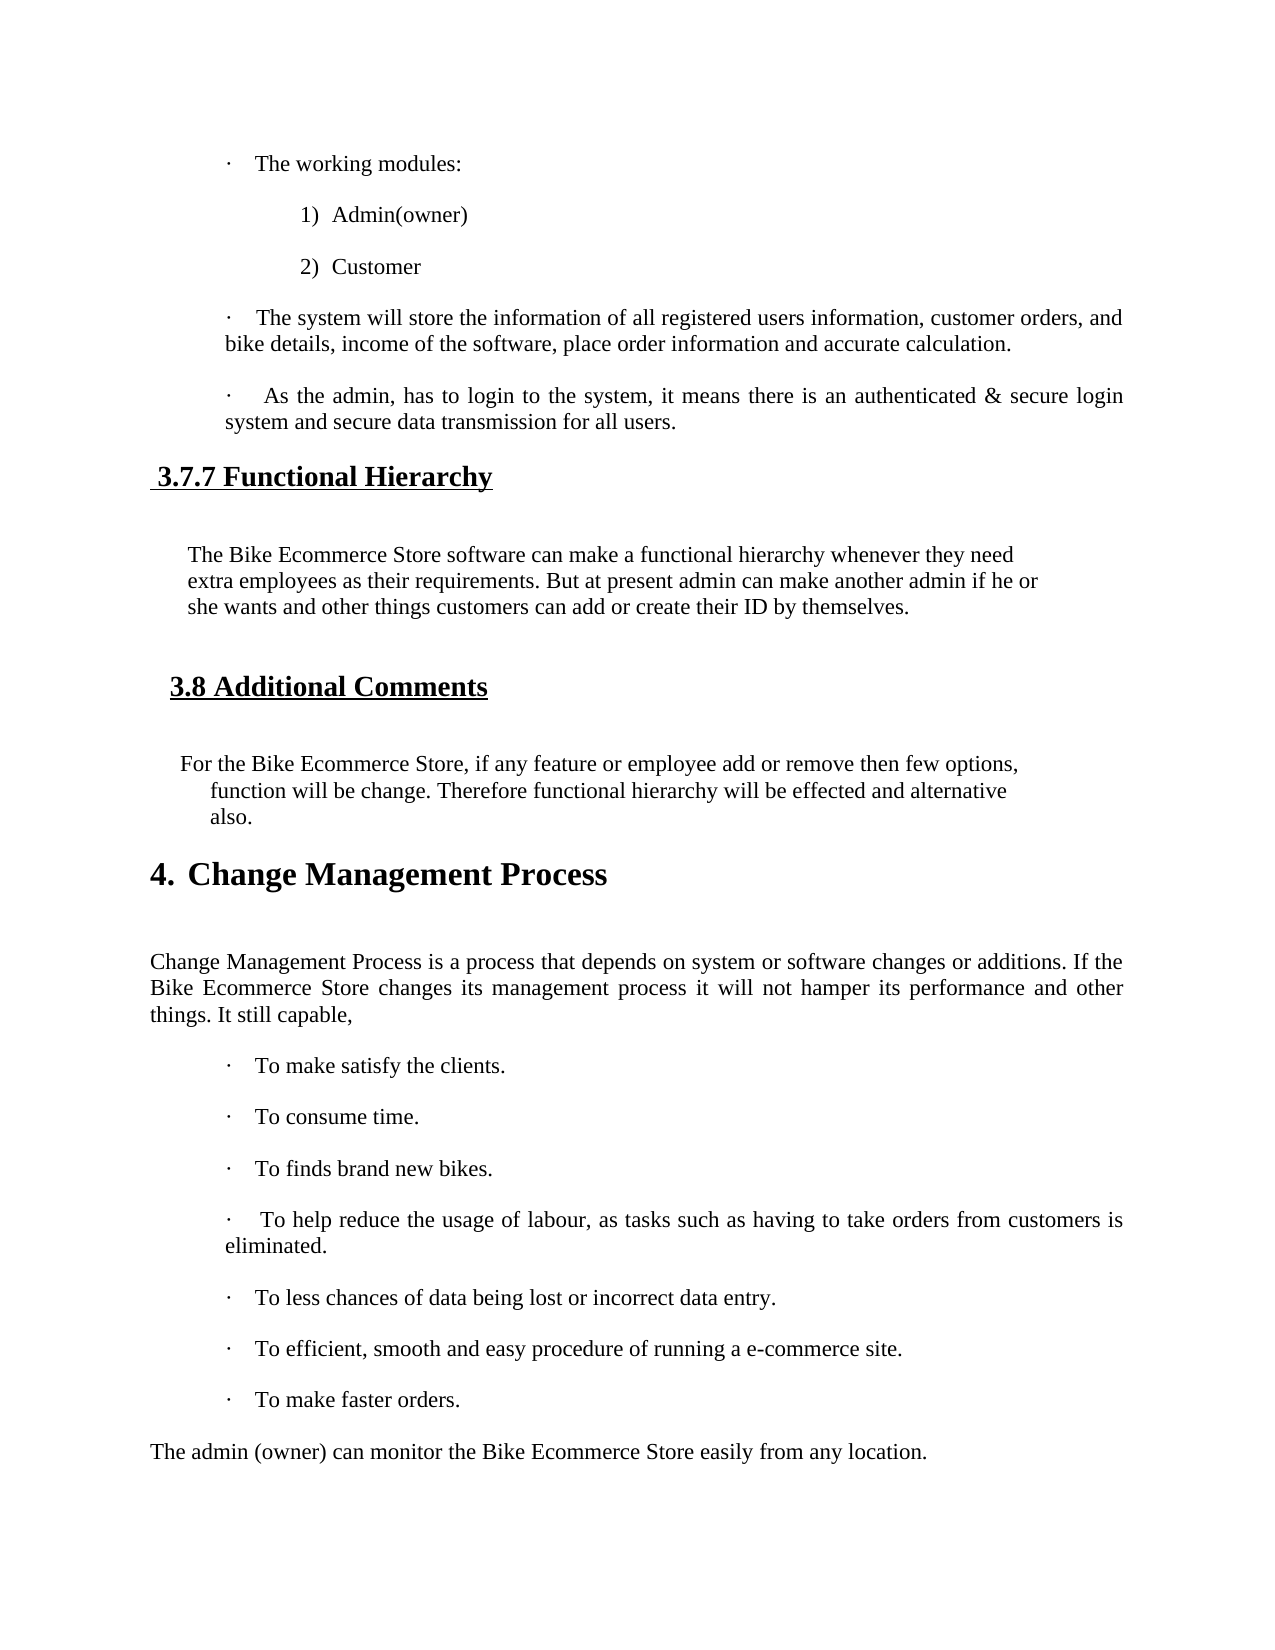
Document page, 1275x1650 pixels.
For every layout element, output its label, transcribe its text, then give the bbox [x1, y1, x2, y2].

text 2) Customer [300, 253, 1125, 279]
text · To consume time. [225, 1103, 1125, 1130]
text For the Bike Ecommerce Store, if any feature or employee add or remove then few options, function will be change. Therefore functional hierarchy will be effected and alternative also. [180, 750, 1050, 829]
text · The working modules: [225, 150, 1125, 176]
subtitle 3.8 Additional Comments [169, 669, 1050, 703]
text The Bike Ecommerce Store software can make a functional hierarchy whenever they need extra employees as their requirements. But at present admin can make another admin if he or she wants and other things customers can add or create their ID by themselves. [187, 541, 1050, 620]
subtitle Change Management Process [150, 854, 1050, 893]
subtitle 3.7.7 Functional Hierarchy [150, 459, 1050, 493]
text · To efficient, smooth and easy procedure of running a e-commerce site. [225, 1335, 1125, 1361]
text · To make faster orders. [225, 1386, 1125, 1413]
text 1) Admin(owner) [300, 201, 1125, 228]
text · As the admin, has to login to the system, it means there is an authenticated & secure login system and secure data transmission for all users. [225, 382, 1125, 434]
text · The system will store the information of all registered users information, customer orders, and bike details, income of the software, place order information and accurate calculation. [225, 304, 1125, 357]
text · To finds brand new bikes. [225, 1155, 1125, 1181]
text · To make satisfy the clients. [225, 1052, 1125, 1078]
text The admin (owner) can monitor the Bike Ecommerce Store easily from any location. [150, 1438, 1125, 1464]
text · To less chances of data being lost or incorrect data entry. [225, 1284, 1125, 1310]
text · To help reduce the usage of labour, as tasks such as having to take orders from customers is eliminated. [225, 1206, 1125, 1259]
text Change Management Process is a process that depends on system or software changes or additions. If the Bike Ecommerce Store changes its management process it will not hamper its performance and other things. It still capable, [150, 948, 1125, 1027]
